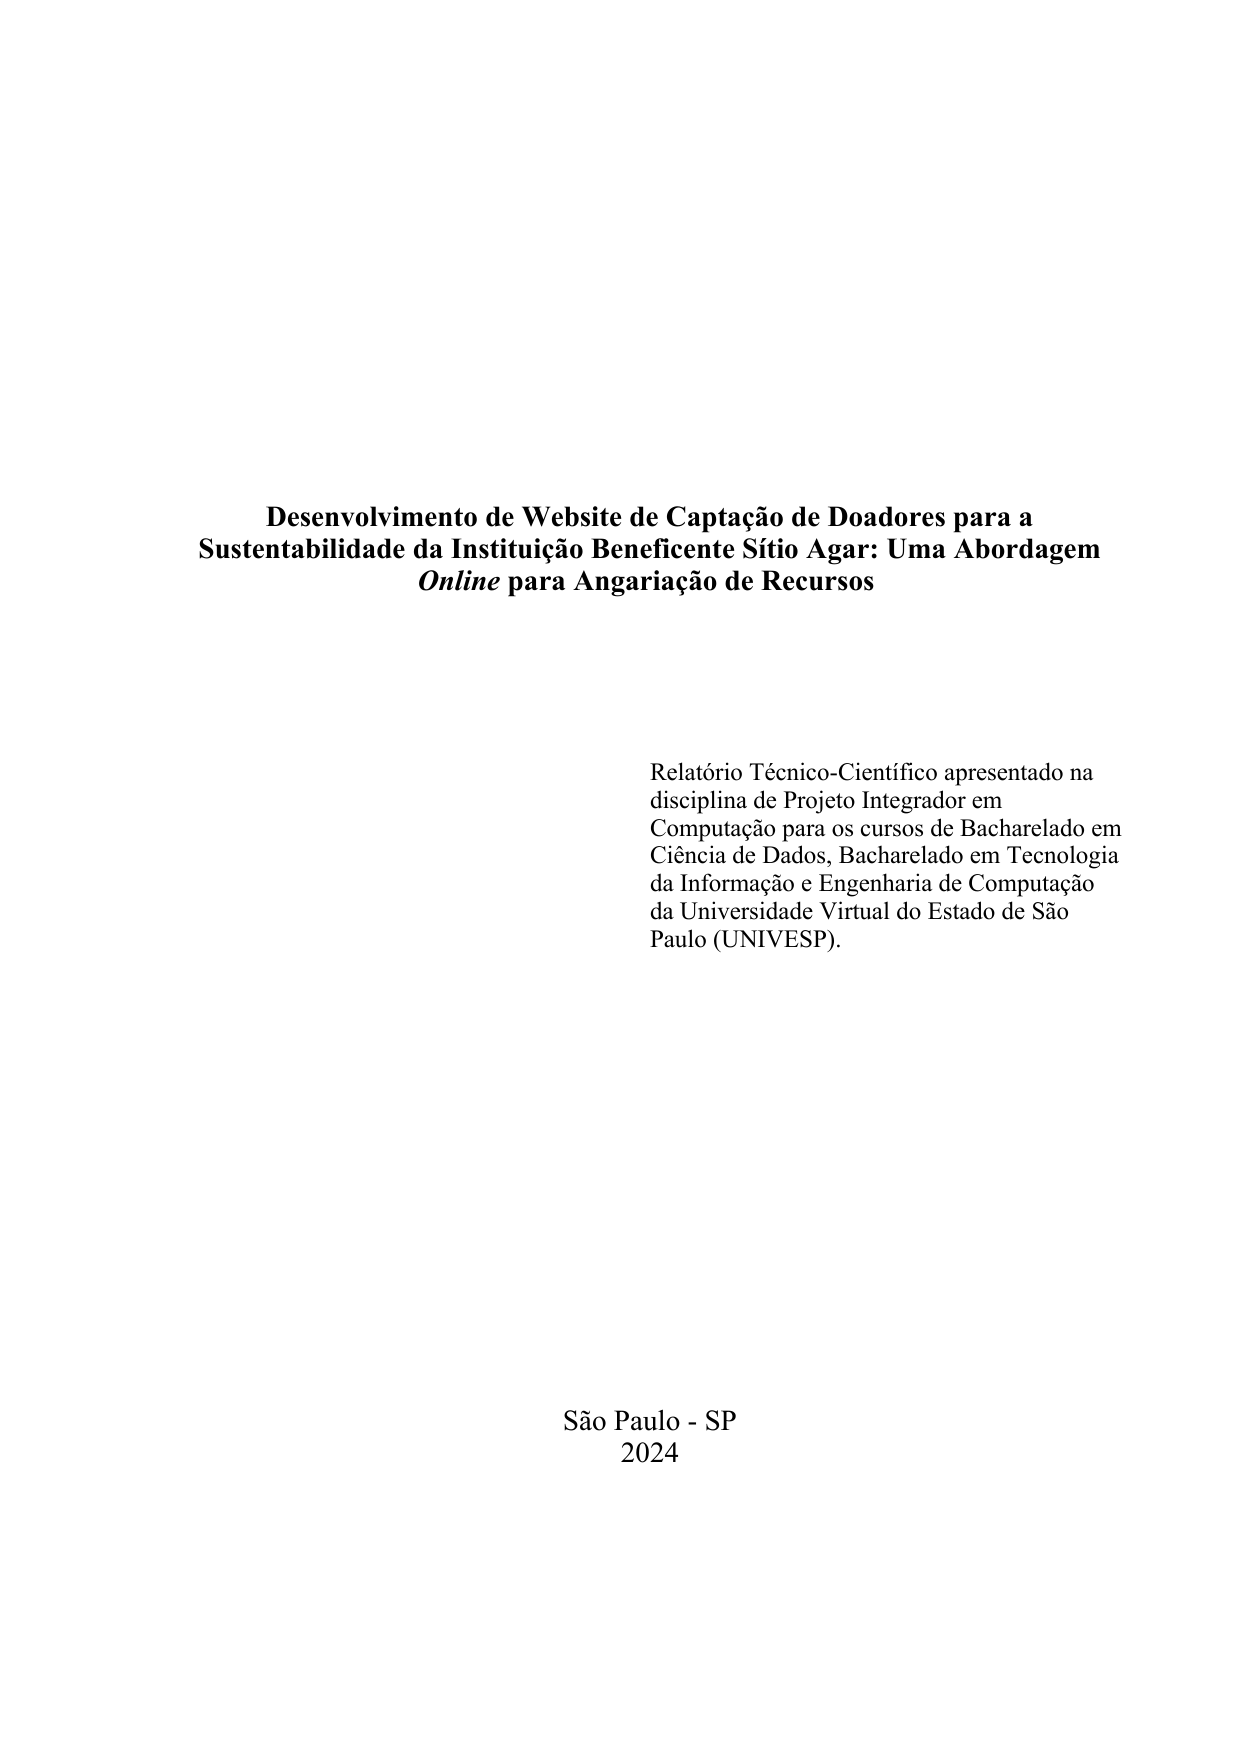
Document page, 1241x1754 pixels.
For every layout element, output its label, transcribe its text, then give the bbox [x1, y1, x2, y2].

text Relatório Técnico-Científico apresentado na disciplina de Projeto Integrador em Computação para os cursos de Bacharelado em Ciência de Dados, Bacharelado em Tecnologia da Informação e Engenharia de Computação da Universidade Virtual do Estado de São Paulo (UNIVESP). [841, 842, 1122, 952]
text São Paulo - SP [177, 1404, 1122, 1437]
text 2024 [177, 1437, 1122, 1469]
text Desenvolvimento de Website de Captação de Doadores para a Sustentabilidade da Instituição Beneficente Sítio Agar: Uma Abordagem Online para Angariação de Recursos [177, 500, 1122, 597]
text Relatório Técnico-Científico apresentado na disciplina de Projeto Integrador em Computação para os cursos de Bacharelado em Ciência de Dados, Bacharelado em Tecnologia da Informação e Engenharia de Computação da Universidade Virtual do Estado de São Paulo (UNIVESP). [650, 758, 1122, 814]
